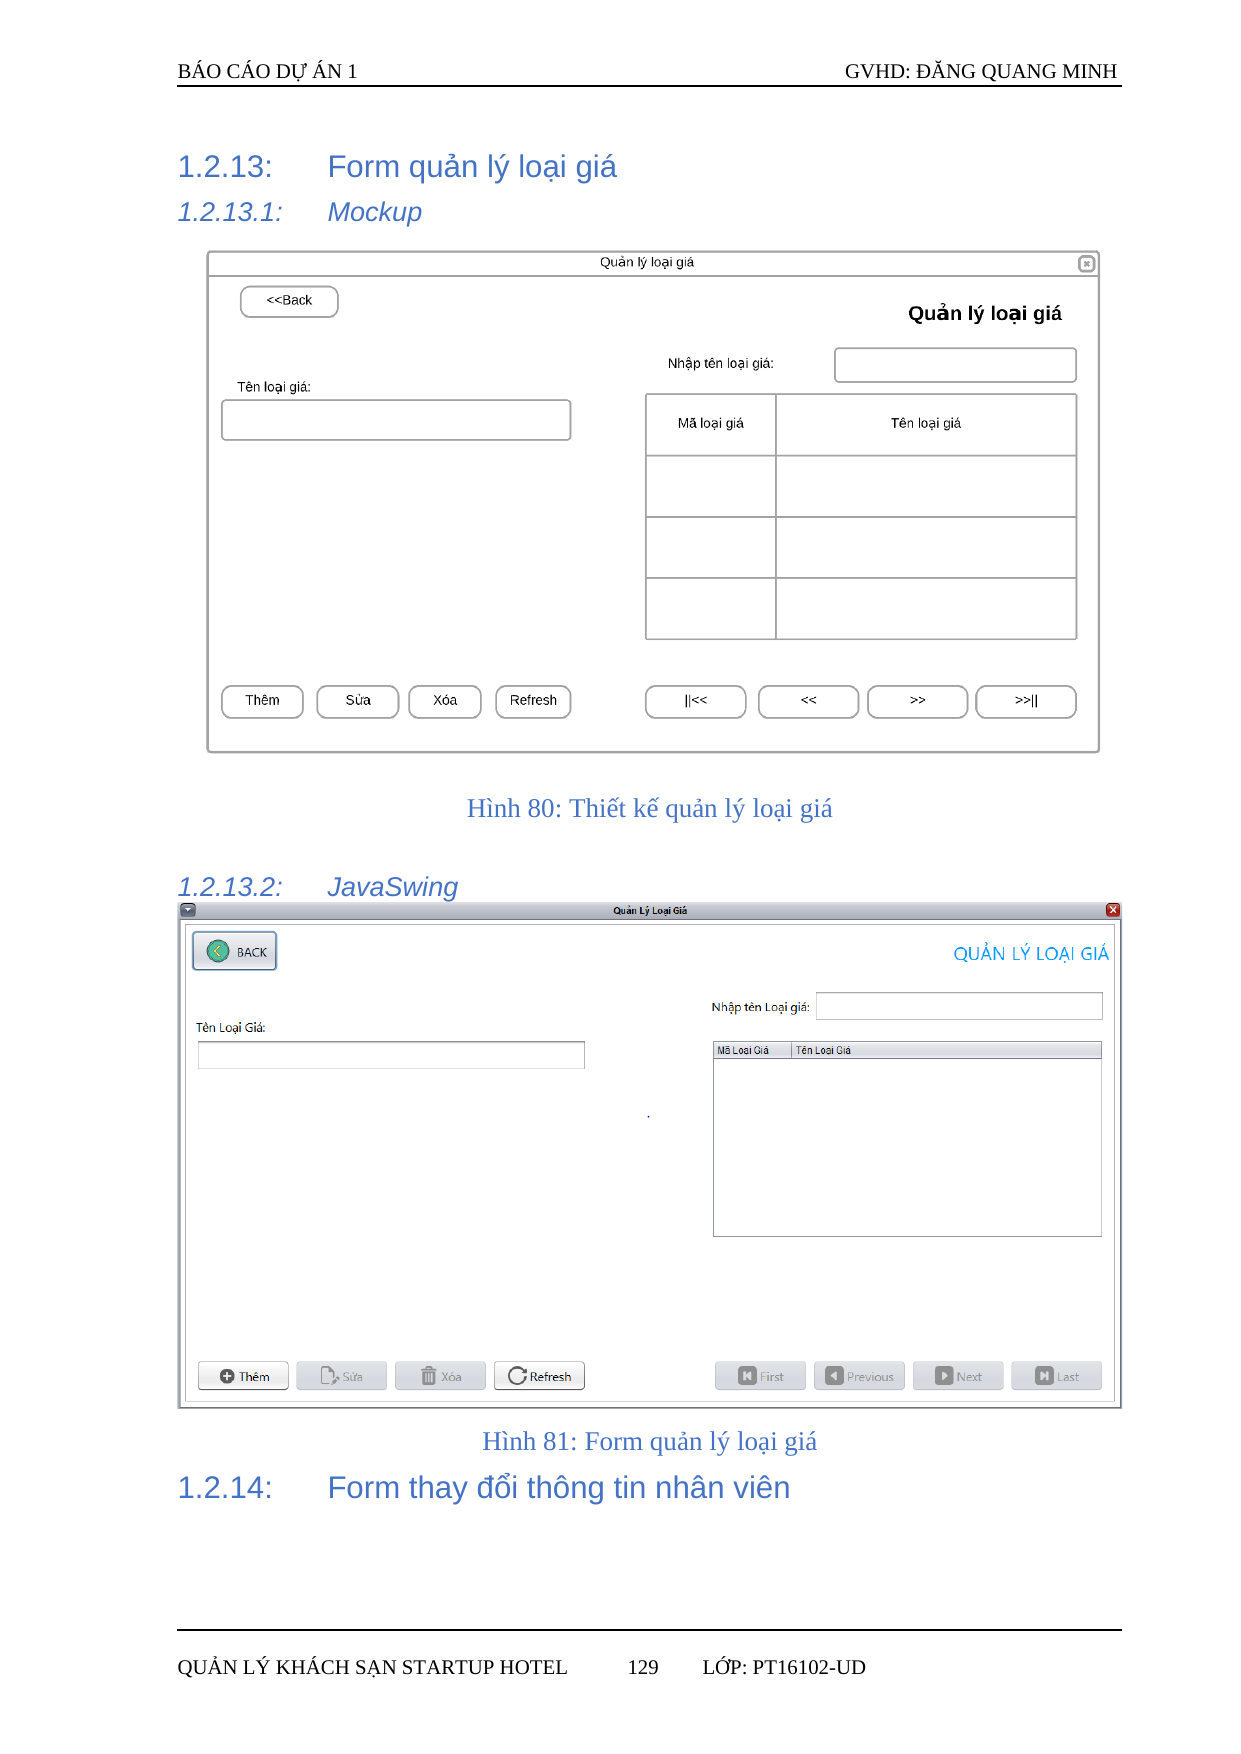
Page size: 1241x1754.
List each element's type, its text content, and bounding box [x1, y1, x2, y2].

subtitle Mockup [177, 196, 1122, 227]
subtitle Form quản lý loại giá [177, 148, 1122, 184]
text Hình 81: Form quản lý loại giá [177, 1425, 1122, 1456]
picture [177, 902, 1123, 1409]
subtitle Form thay đổi thông tin nhân viên [177, 1469, 1122, 1505]
text Hình 80: Thiết kế quản lý loại giá [177, 792, 1122, 823]
subtitle JavaSwing [177, 871, 1122, 902]
picture [177, 227, 1123, 776]
